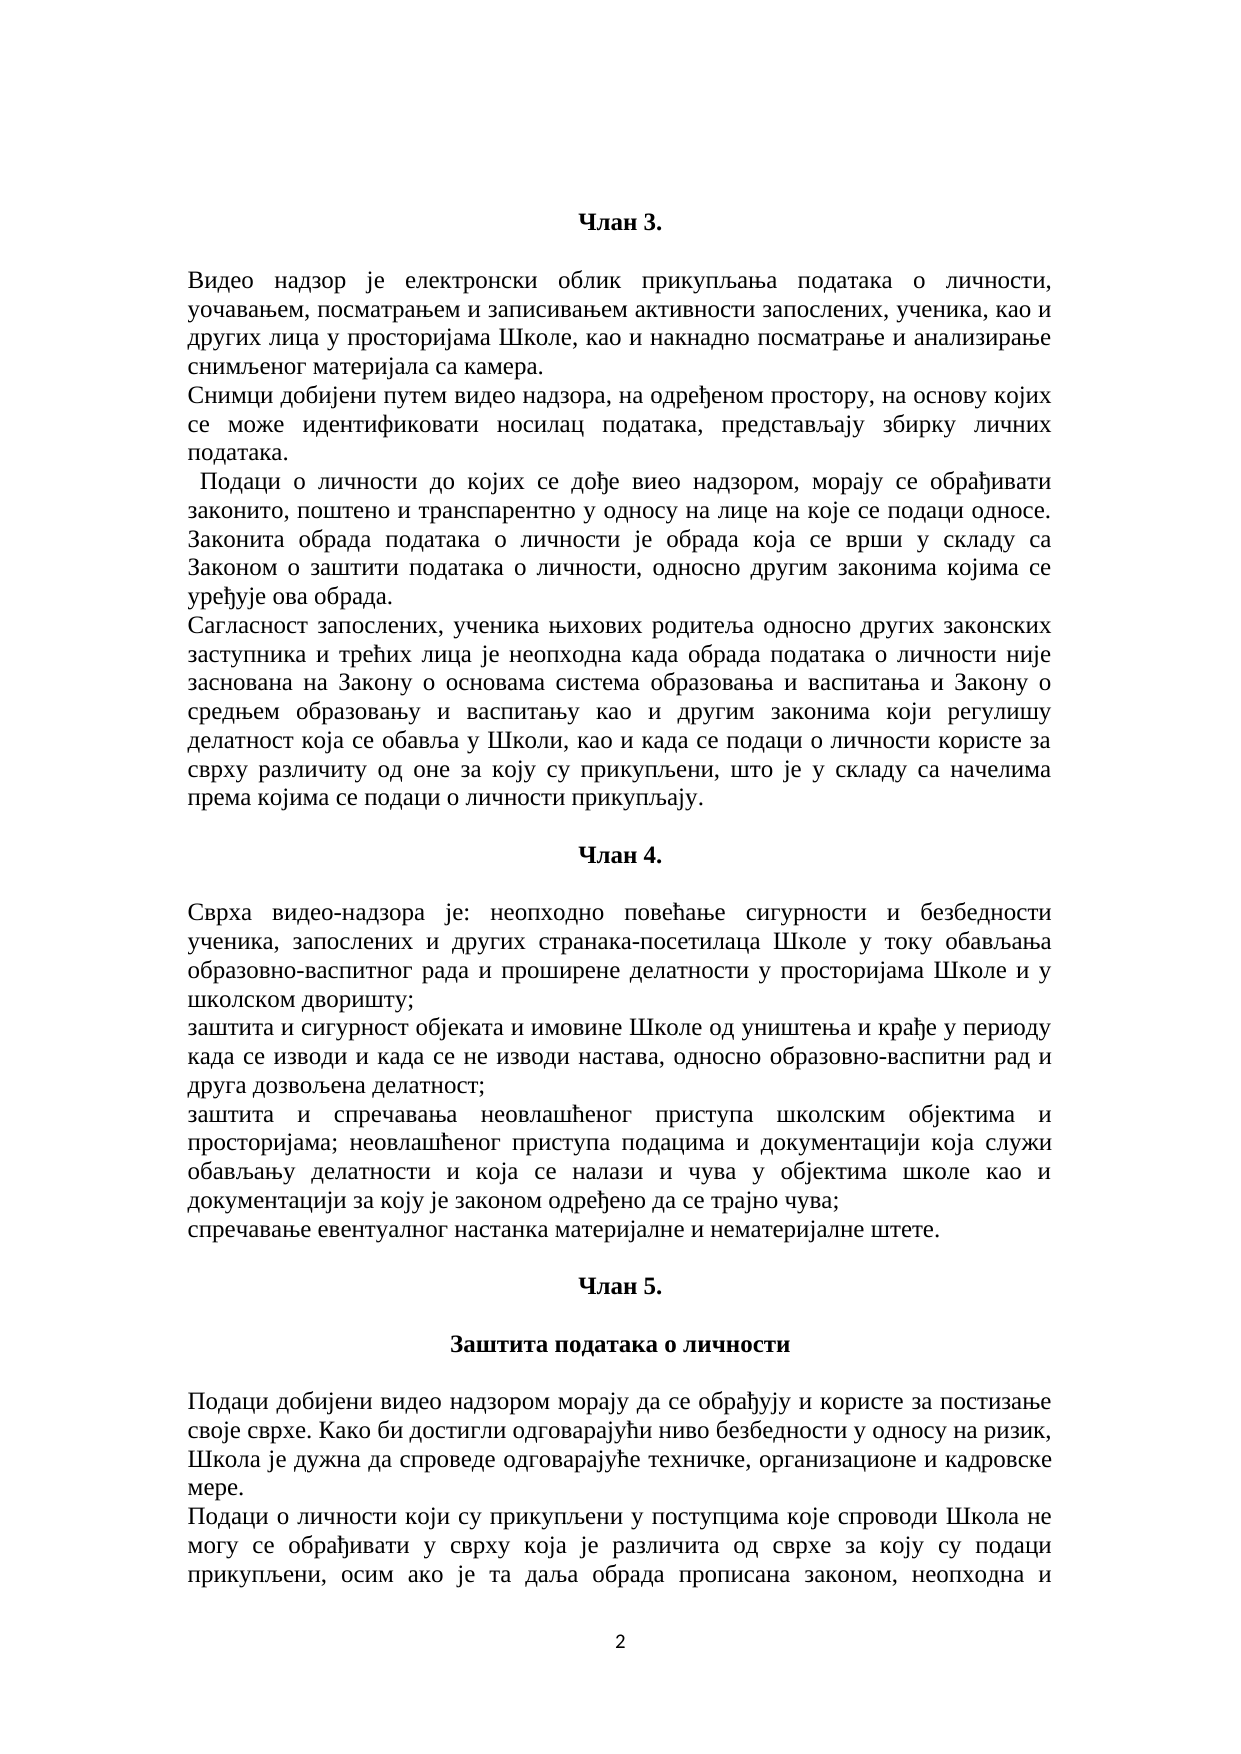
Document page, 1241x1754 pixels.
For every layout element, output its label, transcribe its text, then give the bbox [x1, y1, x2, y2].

text Снимци добијени путем видео надзора, на одређеном простору, на основу којих се може идентификовати носилац података, представљају збирку личних података. [187, 380, 1053, 466]
text Подаци о личности до којих се дође виео надзором, морају се обрађивати законито, поштено и транспарентно у односу на лице на које се подаци односе. Законита обрада података о личности је обрада која се врши у складу са Законом о заштити података о личности, односно другим законима којима се уређује ова обрада. [187, 466, 1053, 610]
text Сагласност запослених, ученика њихових родитеља односно других законских заступника и трећих лица је неопходна када обрада података о личности није заснована на Закону о основама система образовања и васпитања и Закону о средњем образовању и васпитању као и другим законима који регулишу делатност која се обавља у Школи, као и када се подаци о личности користе за сврху различиту од оне за коју су прикупљени, што је у складу са начелима према којима се подаци о личности прикупљају. [187, 610, 1053, 811]
text Члан 4. [187, 840, 1053, 869]
text Видео надзор је електронски облик прикупљања података о личности, уочавањем, посматрањем и записивањем активности запослених, ученика, као и других лица у просторијама Школе, као и накнадно посматрање и анализирање снимљеног материјала са камера. [187, 265, 1053, 380]
text Подаци добијени видео надзором морају да се обрађују и користе за постизање своје сврхе. Како би достигли одговарајући ниво безбедности у односу на ризик, Школа је дужна да спроведе одговарајуће техничке, организационе и кадровске мере. [187, 1386, 1053, 1501]
text Заштита података о личности [187, 1329, 1053, 1357]
text заштитa и спречавања неовлашћеног приступа школским објектима и просторијама; неовлашћеног приступа подацима и документацији која служи обављању делатности и која се налази и чува у објектима школе као и документацији за коју је законом одређено да се трајно чува; [187, 1099, 1053, 1214]
text Сврха видео-надзора је: неопходно повећање сигурности и безбедности ученика, запослених и других странака-посетилаца Школе у току обављања образовно-васпитног рада и проширене делатности у просторијама Школе и у школском дворишту; [187, 897, 1053, 1012]
text спречавање евентуалног настанка материјалне и нематеријалне штете. [187, 1214, 1053, 1242]
text Члан 3. [187, 207, 1053, 236]
text заштита и сигурност објеката и имовине Школе од уништења и крађе у периоду када се изводи и када се не изводи настава, односно образовно-васпитни рад и друга дозвољена делатност; [187, 1012, 1053, 1099]
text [187, 1501, 1053, 1587]
text Члан 5. [187, 1271, 1053, 1300]
